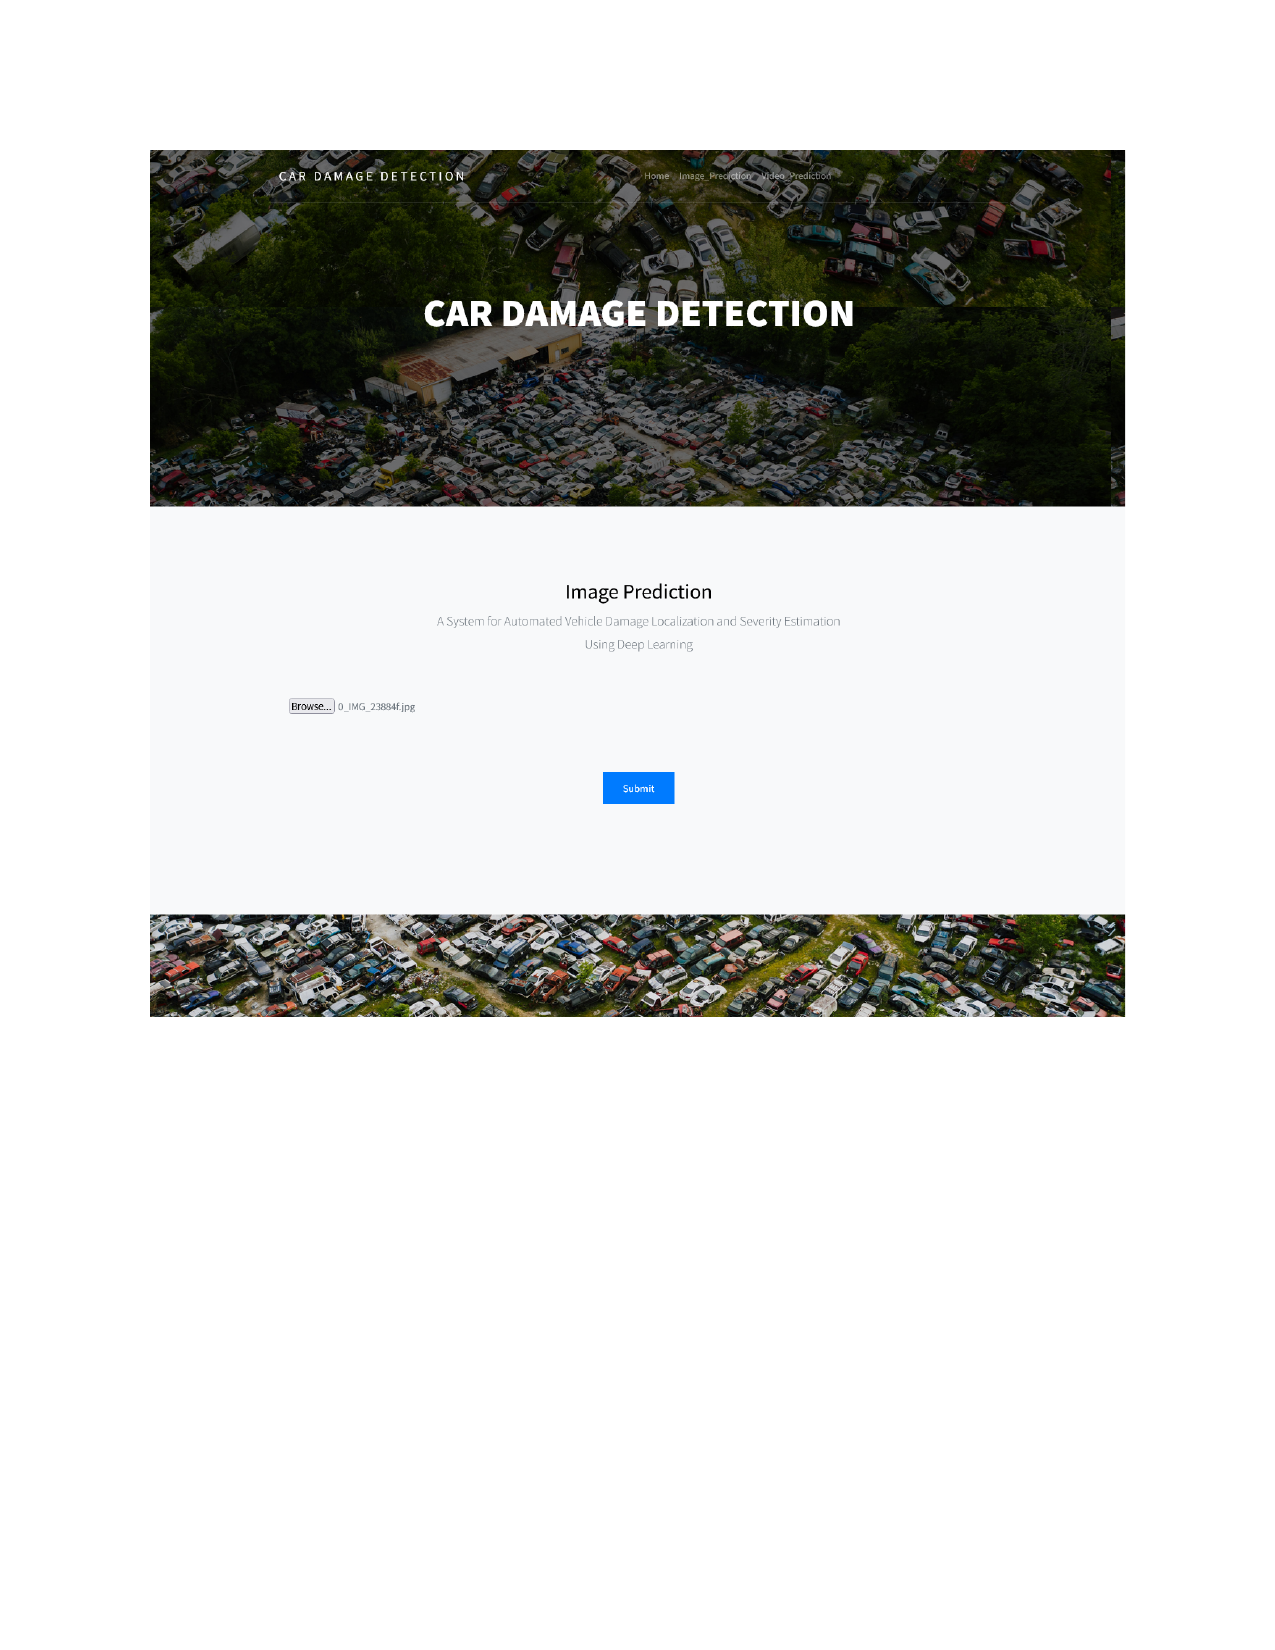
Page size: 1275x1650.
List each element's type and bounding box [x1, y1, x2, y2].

picture [150, 150, 1125, 1017]
